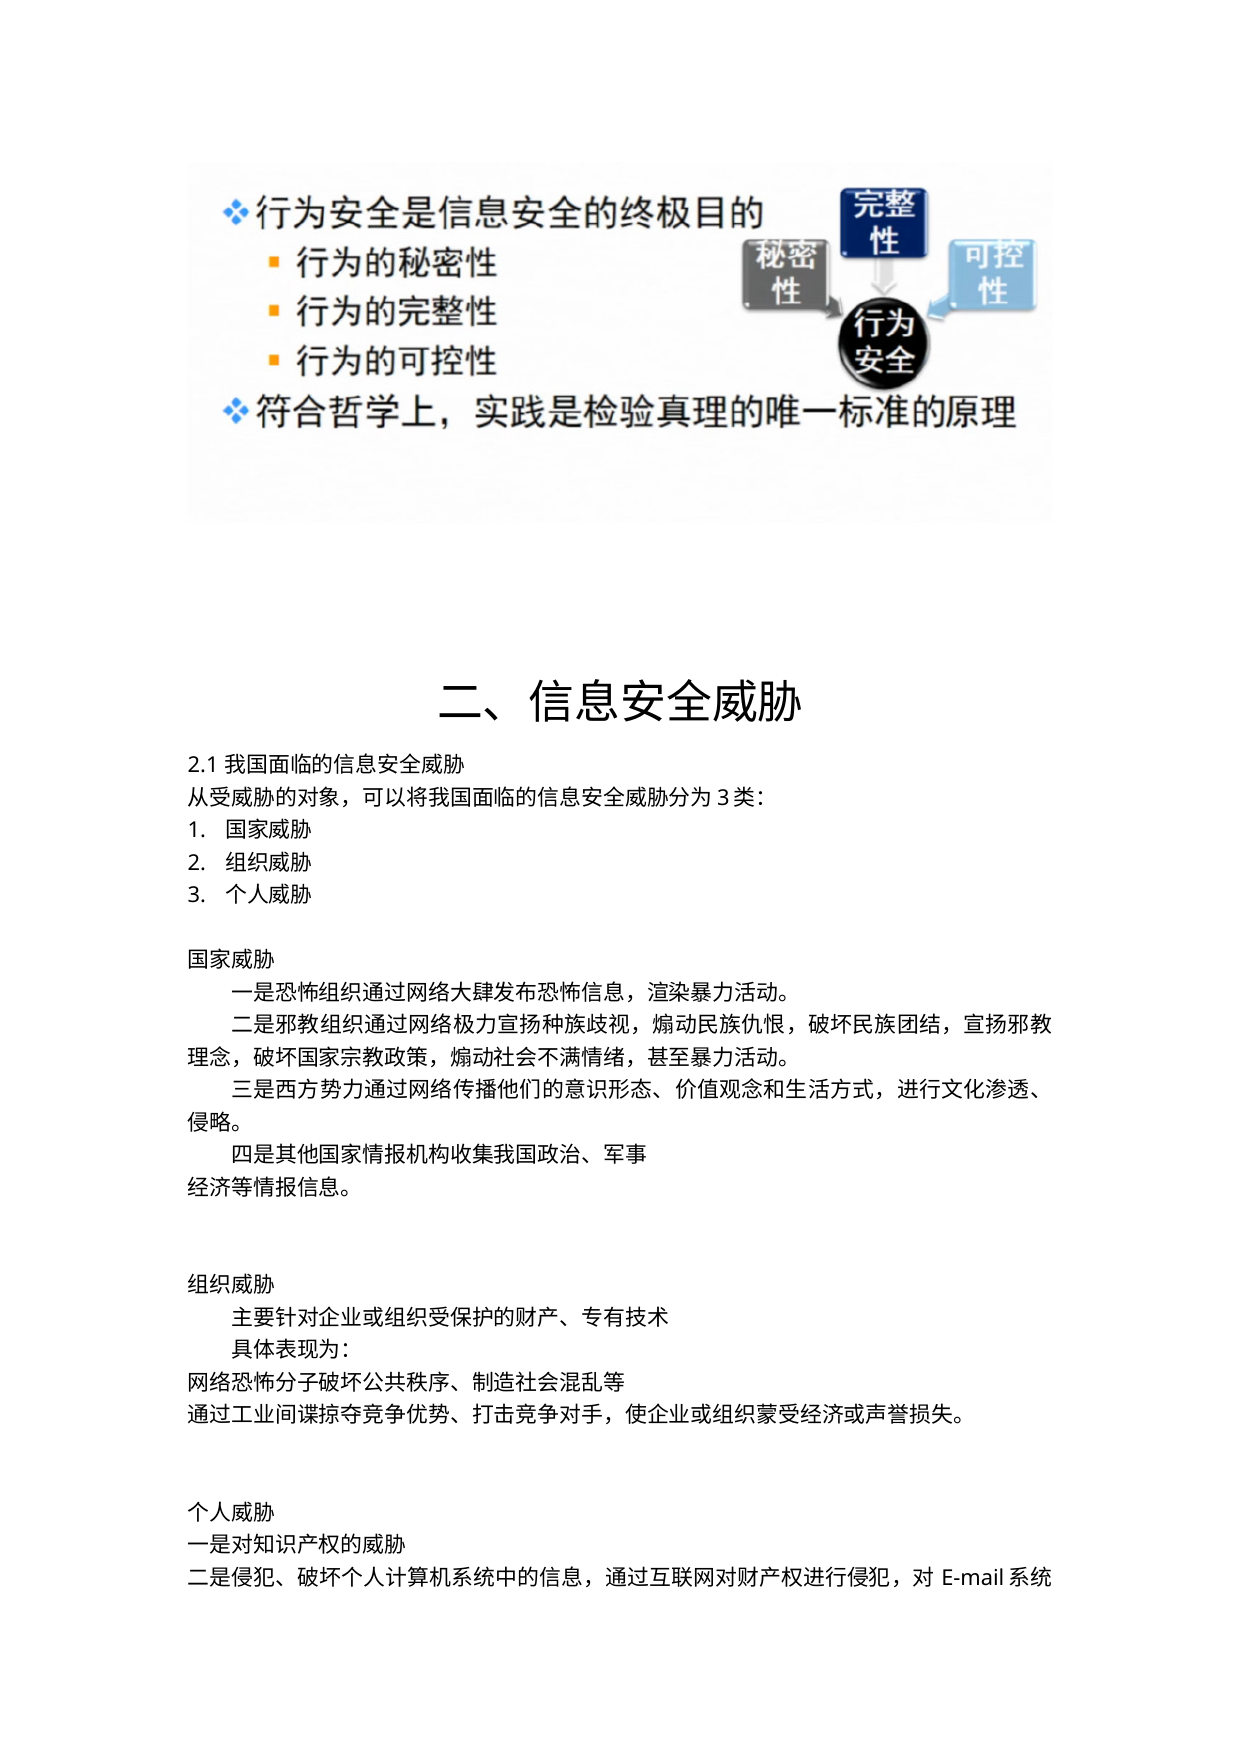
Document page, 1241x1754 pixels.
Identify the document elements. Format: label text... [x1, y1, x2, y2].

text 个人威胁 [187, 1494, 1053, 1527]
text 一是恐怖组织通过网络大肆发布恐怖信息，渲染暴力活动。 [187, 974, 1053, 1007]
text 一是对知识产权的威胁 [187, 1527, 1053, 1559]
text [187, 1559, 1053, 1592]
text 网络恐怖分子破坏公共秩序、制造社会混乱等 [187, 1364, 1053, 1397]
text 通过工业间谍掠夺竞争优势、打击竞争对手，使企业或组织蒙受经济或声誉损失。 [187, 1397, 1053, 1429]
text 主要针对企业或组织受保护的财产、专有技术 [187, 1299, 1053, 1332]
text 具体表现为： [187, 1332, 1053, 1364]
text 二、信息安全威胁 [187, 649, 1053, 747]
picture [187, 162, 1053, 523]
text 三是西方势力通过网络传播他们的意识形态、价值观念和生活方式，进行文化渗透、侵略。 [187, 1072, 1053, 1137]
text 组织威胁 [187, 1267, 1053, 1299]
text 二是邪教组织通过网络极力宣扬种族歧视，煽动民族仇恨，破坏民族团结，宣扬邪教理念，破坏国家宗教政策，煽动社会不满情绪，甚至暴力活动。 [187, 1007, 1053, 1072]
text 国家威胁 [187, 942, 1053, 974]
list 个人威胁 [187, 877, 1053, 909]
text 经济等情报信息。 [187, 1169, 1053, 1202]
list 国家威胁 [187, 812, 1053, 844]
list 组织威胁 [187, 844, 1053, 877]
text 从受威胁的对象，可以将我国面临的信息安全威胁分为3类： [187, 779, 1053, 812]
text 四是其他国家情报机构收集我国政治、军事 [187, 1137, 1053, 1169]
text 2.1 我国面临的信息安全威胁 [187, 747, 1053, 779]
